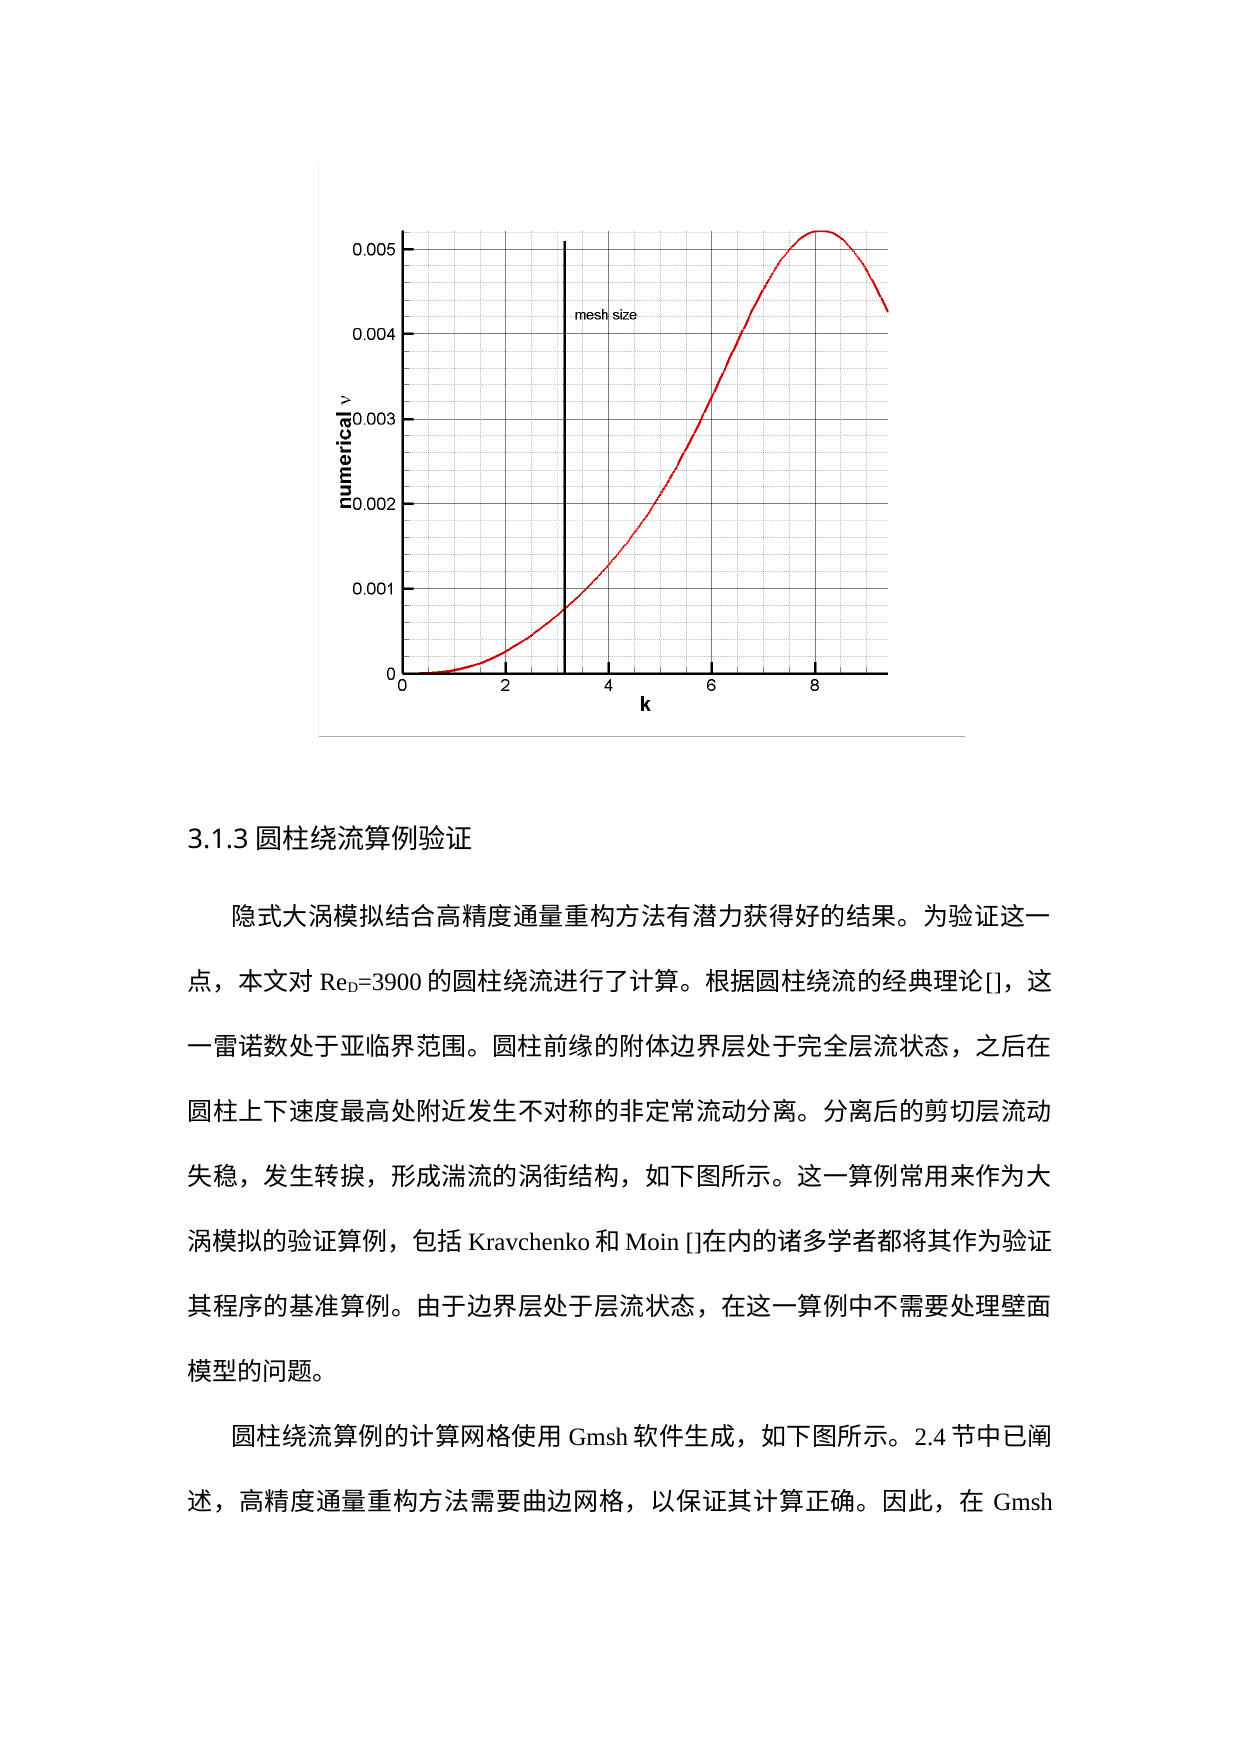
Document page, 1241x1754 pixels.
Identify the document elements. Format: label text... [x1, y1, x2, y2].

picture [318, 162, 965, 737]
subtitle 3.1.3 圆柱绕流算例验证 [187, 804, 1053, 869]
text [187, 1402, 1053, 1532]
text 隐式大涡模拟结合高精度通量重构方法有潜力获得好的结果。为验证这一点，本文对ReD=3900的圆柱绕流进行了计算。根据圆柱绕流的经典理论[]，这一雷诺数处于亚临界范围。圆柱前缘的附体边界层处于完全层流状态，之后在圆柱上下速度最高处附近发生不对称的非定常流动分离。分离后的剪切层流动失稳，发生转捩，形成湍流的涡街结构，如下图所示。这一算例常用来作为大涡模拟的验证算例，包括Kravchenko和Moin []在内的诸多学者都将其作为验证其程序的基准算例。由于边界层处于层流状态，在这一算例中不需要处理壁面模型的问题。 [187, 882, 1053, 1402]
